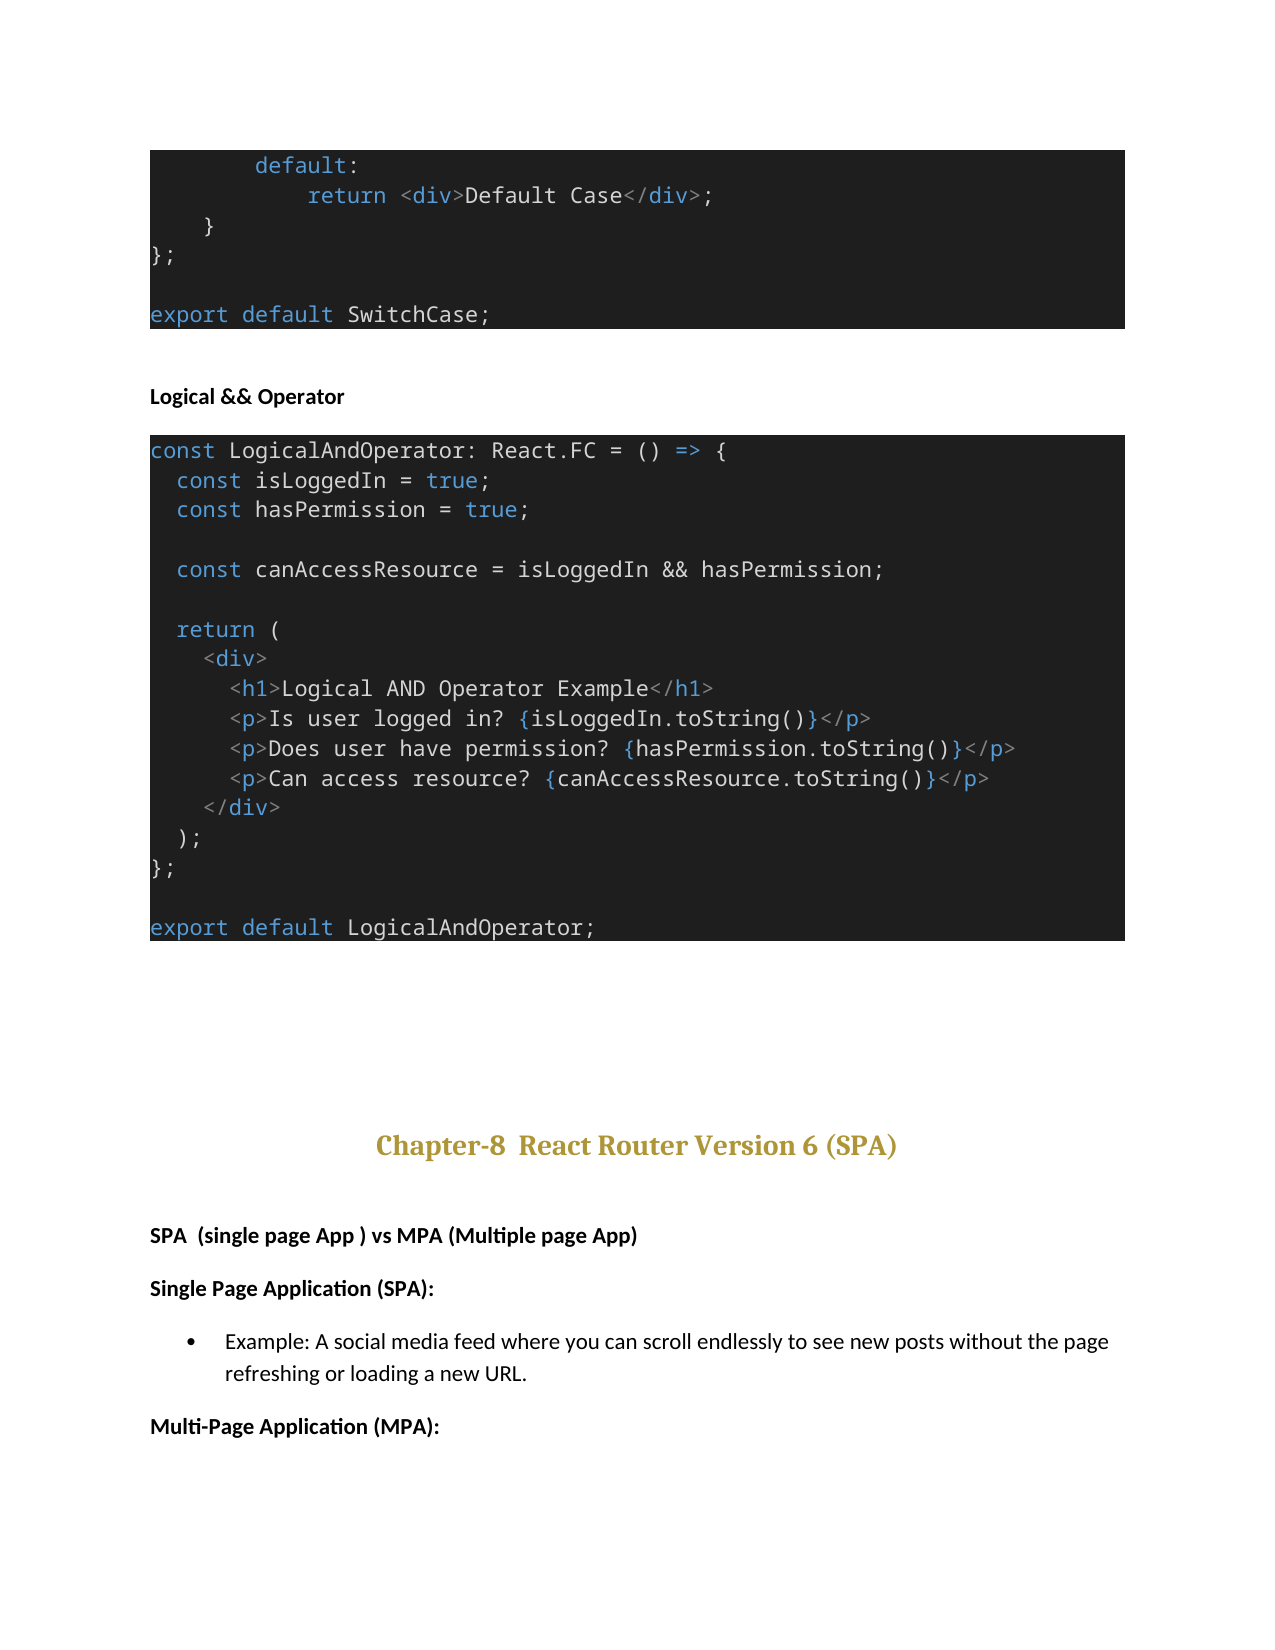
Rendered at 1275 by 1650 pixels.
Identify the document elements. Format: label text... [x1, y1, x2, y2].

text }; [150, 852, 1125, 882]
text export default LogicalAndOperator; [150, 911, 1125, 941]
text const LogicalAndOperator: React.FC = () => { [150, 435, 1125, 464]
text const isLoggedIn = true; [150, 464, 1125, 494]
text <p>Does user have permission? {hasPermission.toString()}</p> [150, 733, 1125, 762]
text } [150, 209, 1125, 239]
text </div> [150, 792, 1125, 822]
text }; [150, 239, 1125, 269]
subtitle Chapter-8 React Router Version 6 (SPA) [150, 1129, 1125, 1163]
text ); [150, 822, 1125, 852]
text <p>Is user logged in? {isLoggedIn.toString()}</p> [150, 703, 1125, 733]
text const canAccessResource = isLoggedIn && hasPermission; [150, 554, 1125, 584]
text return ( [150, 613, 1125, 643]
text <h1>Logical AND Operator Example</h1> [150, 673, 1125, 703]
text SPA (single page App ) vs MPA (Multiple page App) [150, 1221, 1125, 1249]
text Multi-Page Application (MPA): [150, 1412, 1125, 1440]
text Single Page Application (SPA): [150, 1274, 1125, 1302]
text Logical && Operator [150, 382, 1125, 410]
text return <div>Default Case</div>; [150, 180, 1125, 209]
text export default SwitchCase; [150, 299, 1125, 329]
text default: [150, 150, 1125, 180]
text const hasPermission = true; [150, 494, 1125, 524]
text <div> [150, 643, 1125, 673]
list Example: A social media feed where you can scroll endlessly to see new posts without the page refreshing or loading a new URL. [187, 1327, 1125, 1387]
text <p>Can access resource? {canAccessResource.toString()}</p> [150, 762, 1125, 792]
